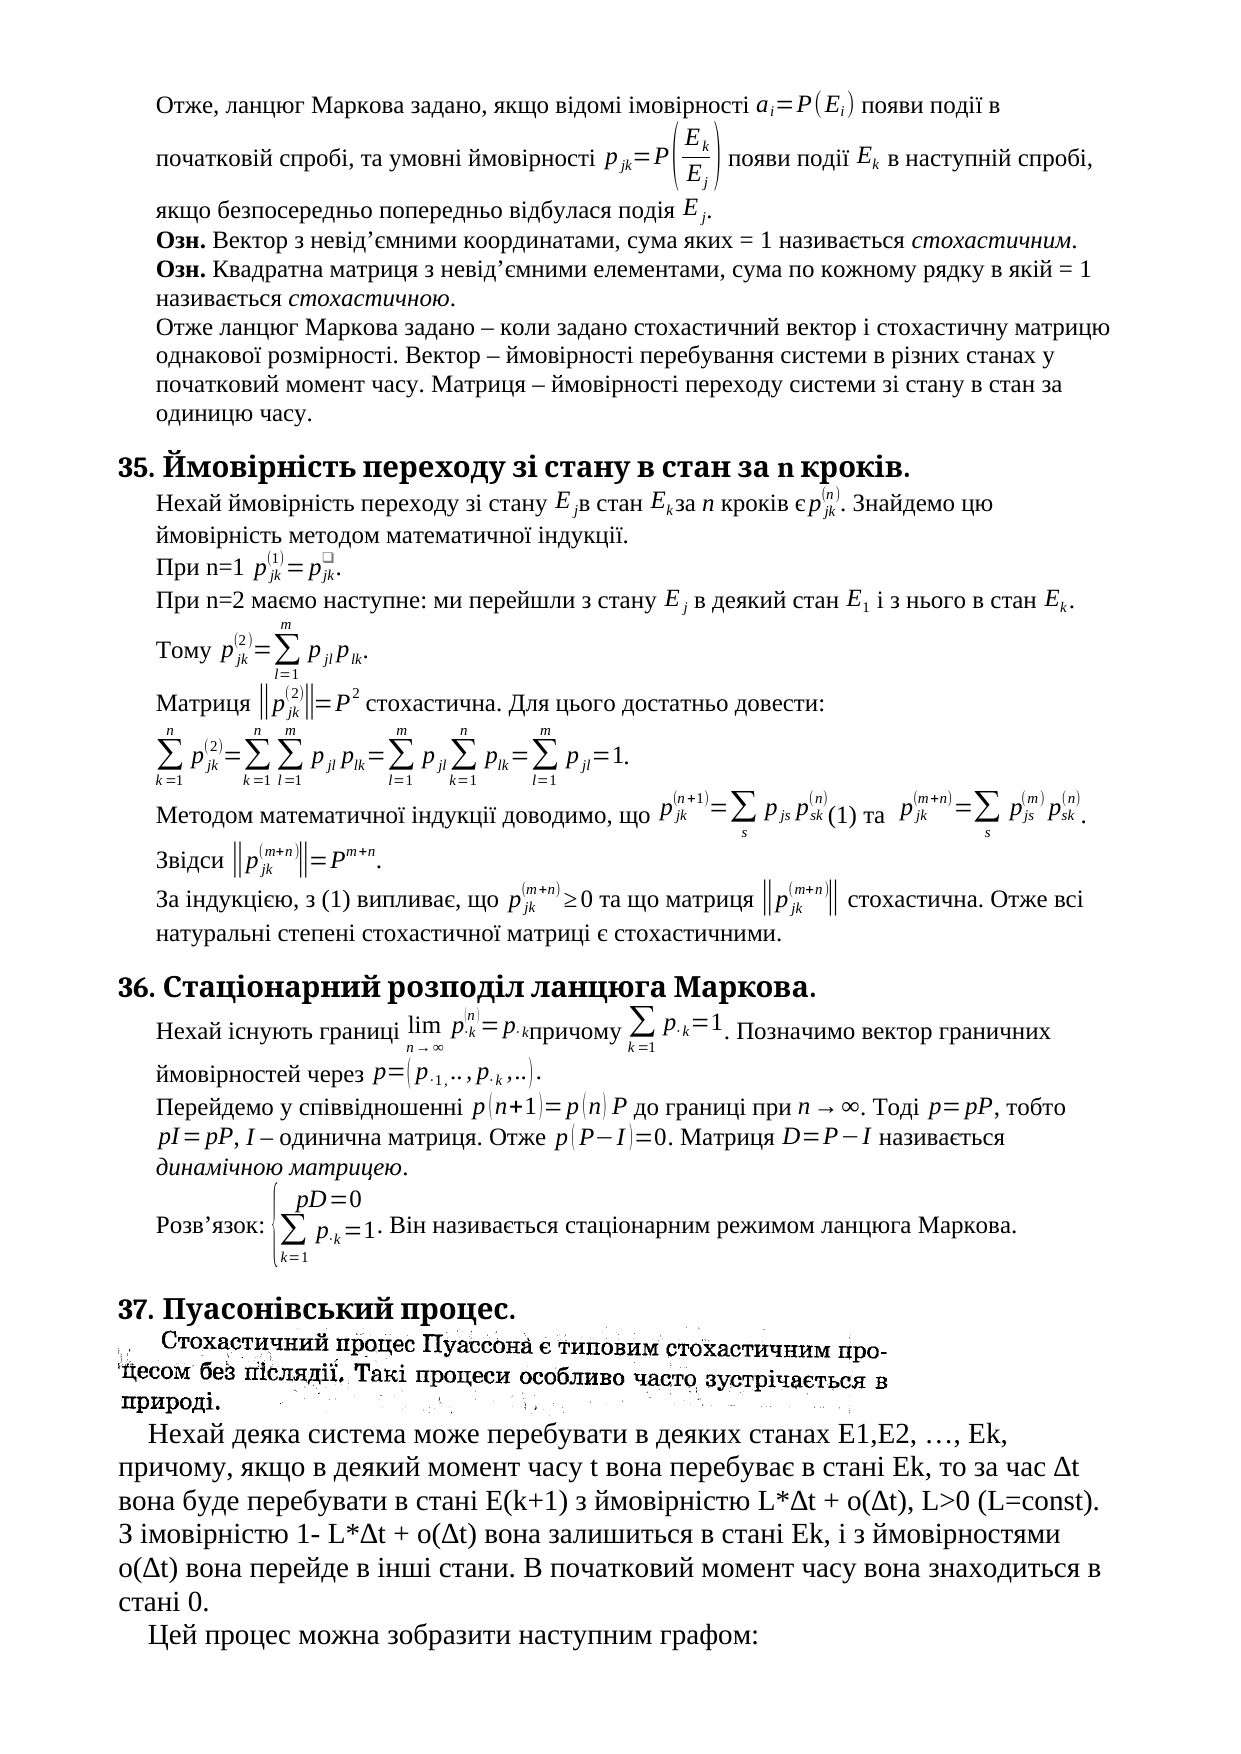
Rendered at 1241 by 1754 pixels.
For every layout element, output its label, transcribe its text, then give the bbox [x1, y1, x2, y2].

text Отже ланцюг Маркова задано – коли задано стохастичний вектор і стохастичну матрицю однакової розмірності. Вектор – ймовірності перебування системи в різних станах у початковий момент часу. Матриця – ймовірності переходу системи зі стану в стан за одиницю часу. [156, 312, 1122, 427]
text Розв’язок: . Він називається стаціонарним режимом ланцюга Маркова. [156, 1181, 1122, 1268]
text Цей процес можна зобразити наступним графом: [118, 1617, 1122, 1651]
text Озн. Вектор з невід’ємними координатами, сума яких = 1 називається стохастичним. [156, 225, 1122, 254]
text . [156, 722, 1122, 789]
text Озн. Квадратна матриця з невід’ємними елементами, сума по кожному рядку в якій = 1 називається стохастичною. [156, 254, 1122, 312]
text За індукцією, з (1) випливає, що та що матриця стохастична. Отже всі натуральні степені стохастичної матриці є стохастичними. [156, 879, 1122, 947]
text Нехай ймовірність переходу зі стану в стан за n кроків є. Знайдемо цю ймовірність методом математичної індукції. [156, 485, 1122, 549]
subtitle Пуасонівський процес. [118, 1293, 1122, 1327]
subtitle Стаціонарний розподіл ланцюга Маркова. [118, 972, 1122, 1005]
text Матриця стохастична. Для цього достатньо довести: [156, 683, 1122, 722]
text При n=1 . [156, 549, 1122, 584]
text Перейдемо у співвідношенні до границі при . Тоді , тобто , I – одинична матриця. Отже . Матриця називається динамічною матрицею. [156, 1091, 1122, 1181]
subtitle Ймовірність переходу зі стану в стан за n кроків. [118, 452, 1122, 485]
text Нехай деяка система може перебувати в деяких станах Е1,Е2, …, Ek, причому, якщо в деякий момент часу t вона перебуває в стані Ek, то за час ∆t вона буде перебувати в стані E(k+1) з ймовірністю L*∆t + o(∆t), L>0 (L=const). З імовірністю 1- L*∆t + o(∆t) вона залишиться в стані Ek, і з ймовірностями o(∆t) вона перейде в інші стани. В початковий момент часу вона знаходиться в стані 0. [118, 1416, 1122, 1617]
text Отже, ланцюг Маркова задано, якщо відомі імовірності появи події в початковій спробі, та умовні ймовірності появи події в наступній спробі, якщо безпосередньо попередньо відбулася подія . [156, 89, 1122, 225]
text При n=2 маємо наступне: ми перейшли з стану в деякий стан і з нього в стан . Тому . [156, 584, 1122, 683]
text Методом математичної індукції доводимо, що (1) та . Звідси . [156, 789, 1122, 879]
text Нехай існують границі причому . Позначимо вектор граничних ймовірностей через [156, 1005, 1122, 1091]
